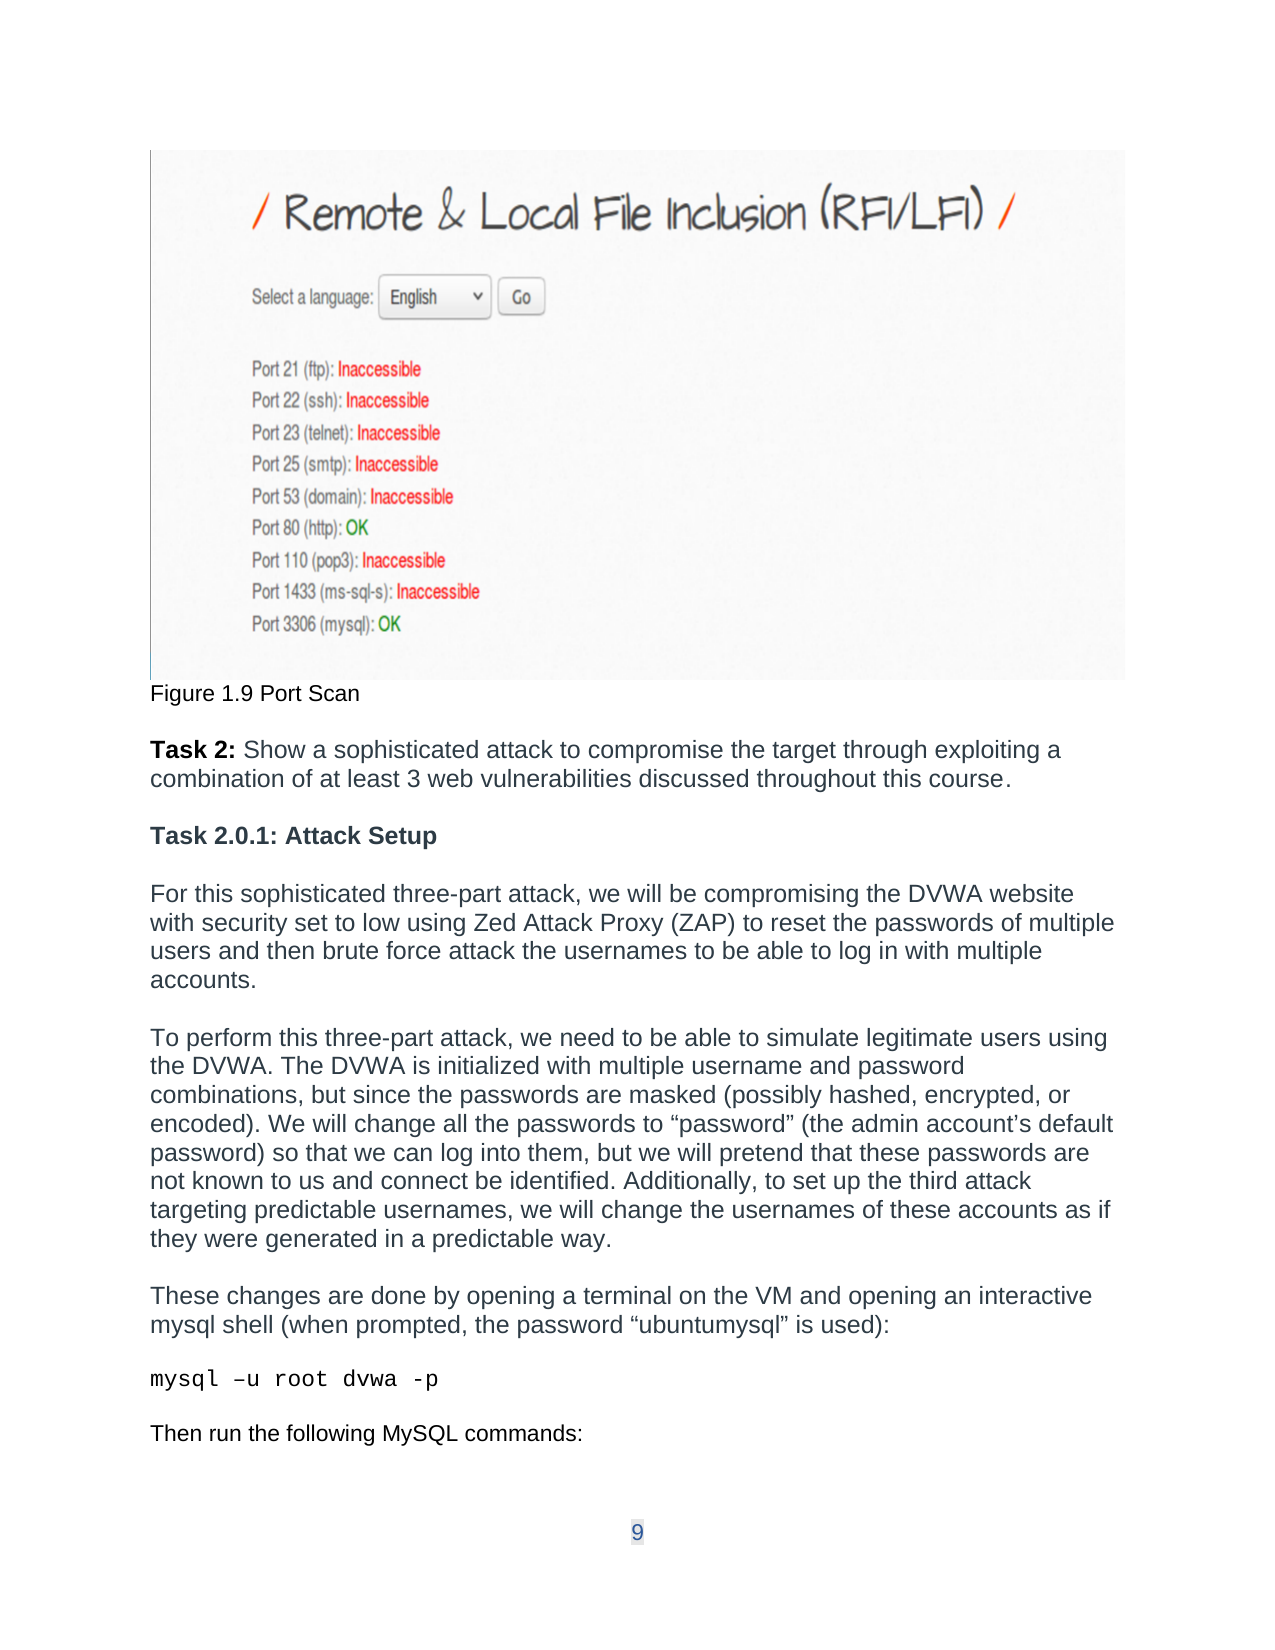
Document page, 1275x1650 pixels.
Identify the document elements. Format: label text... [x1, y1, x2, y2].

text Then run the following MySQL commands: [150, 1420, 1125, 1446]
text Figure 1.9 Port Scan [150, 680, 1125, 706]
text For this sophisticated three-part attack, we will be compromising the DVWA website with security set to low using Zed Attack Proxy (ZAP) to reset the passwords of multiple users and then brute force attack the usernames to be able to log in with multiple accounts. [150, 879, 1125, 994]
text Task 2.0.1: Attack Setup [150, 821, 1125, 850]
text mysql –u root dvwa -p [150, 1368, 1125, 1393]
picture [150, 150, 1125, 680]
text To perform this three-part attack, we need to be able to simulate legitimate users using the DVWA. The DVWA is initialized with multiple username and password combinations, but since the passwords are masked (possibly hashed, encrypted, or encoded). We will change all the passwords to “password” (the admin account’s default password) so that we can log into them, but we will pretend that these passwords are not known to us and connect be identified. Additionally, to set up the third attack targeting predictable usernames, we will change the usernames of these accounts as if they were generated in a predictable way. [150, 1023, 1125, 1253]
text These changes are done by opening a terminal on the VM and opening an interactive mysql shell (when prompted, the password “ubuntumysql” is used): [150, 1281, 1125, 1339]
